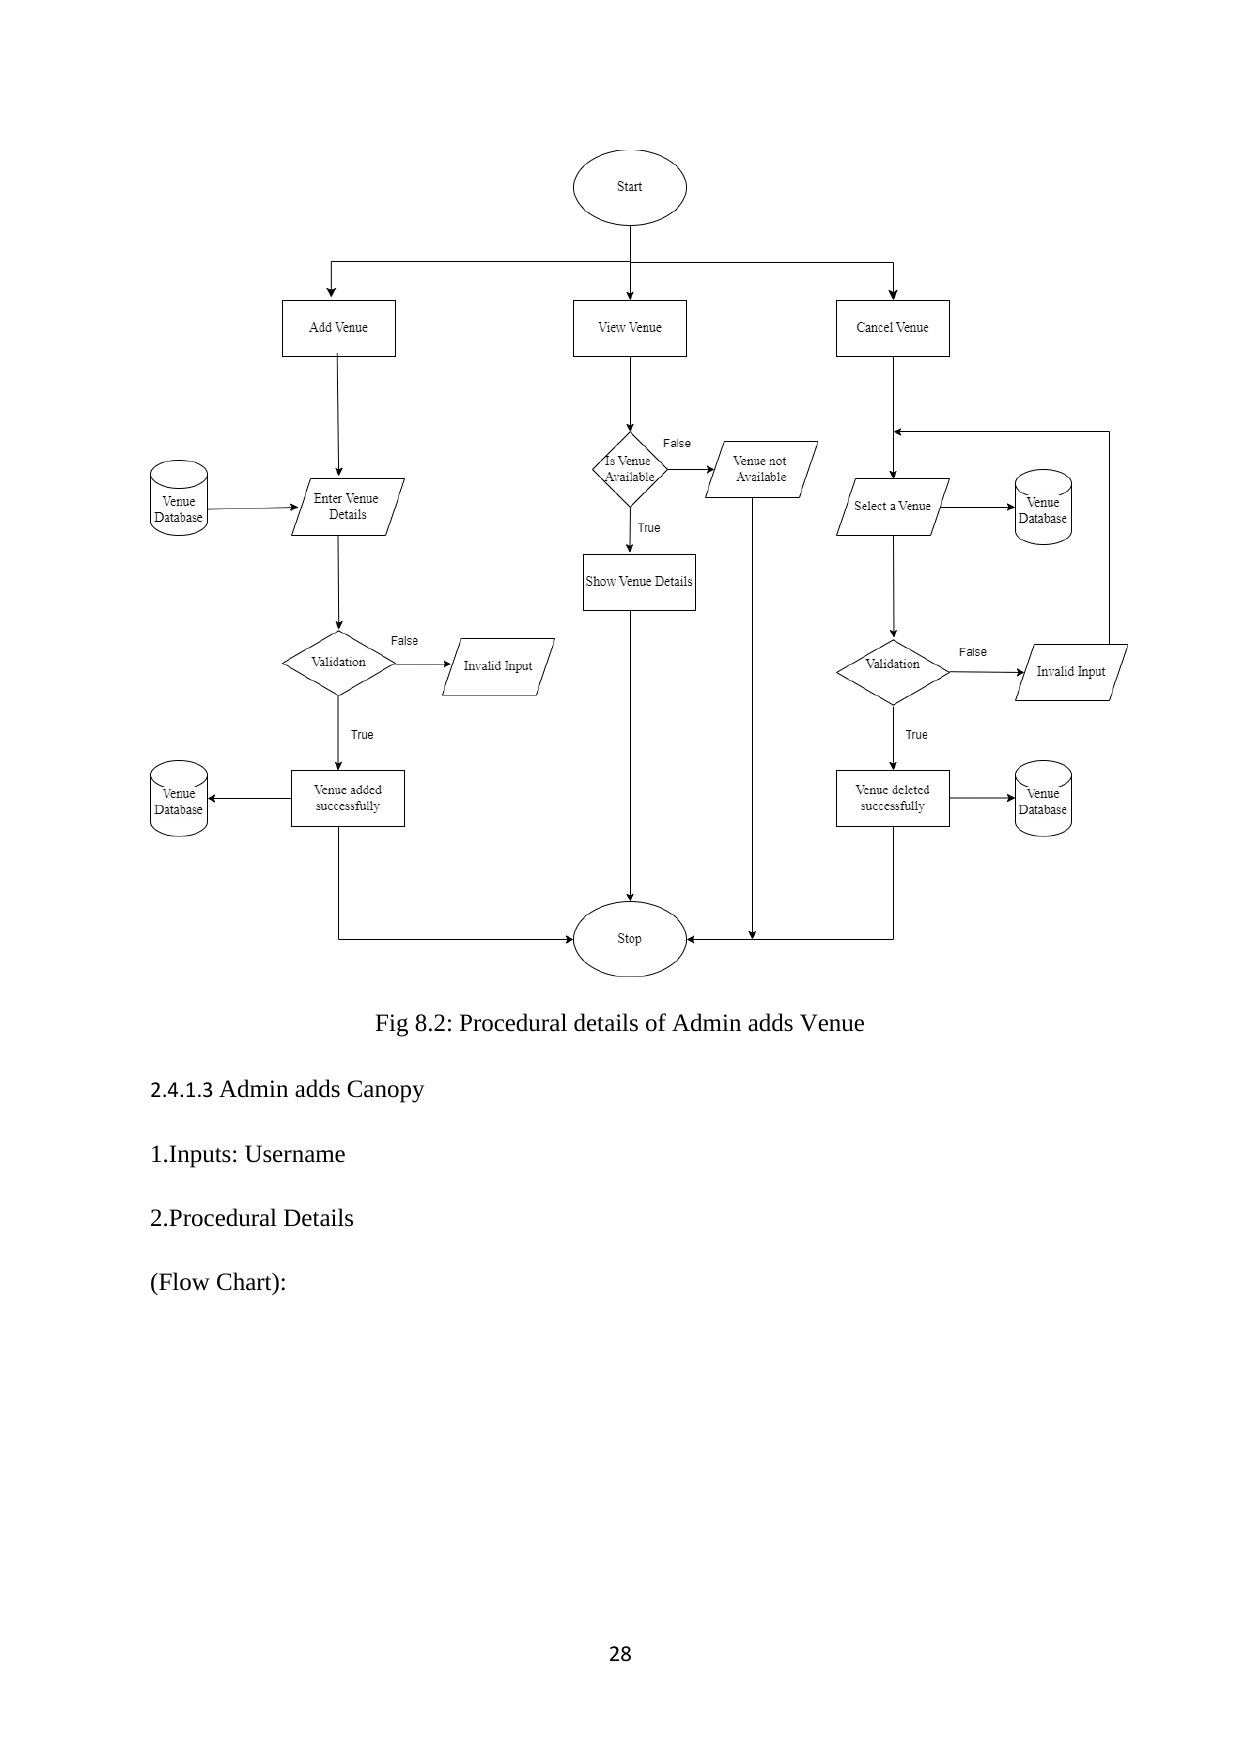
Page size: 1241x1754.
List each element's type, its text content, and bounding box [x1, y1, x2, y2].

text 2.Procedural Details [150, 1203, 1064, 1232]
picture [150, 150, 1128, 977]
text 1.Inputs: Username [150, 1139, 1064, 1167]
text Fig 8.2: Procedural details of Admin adds Venue [150, 1008, 1090, 1036]
text (Flow Chart): [150, 1267, 1064, 1296]
text 2.4.1.3 Admin adds Canopy [150, 1074, 1064, 1103]
